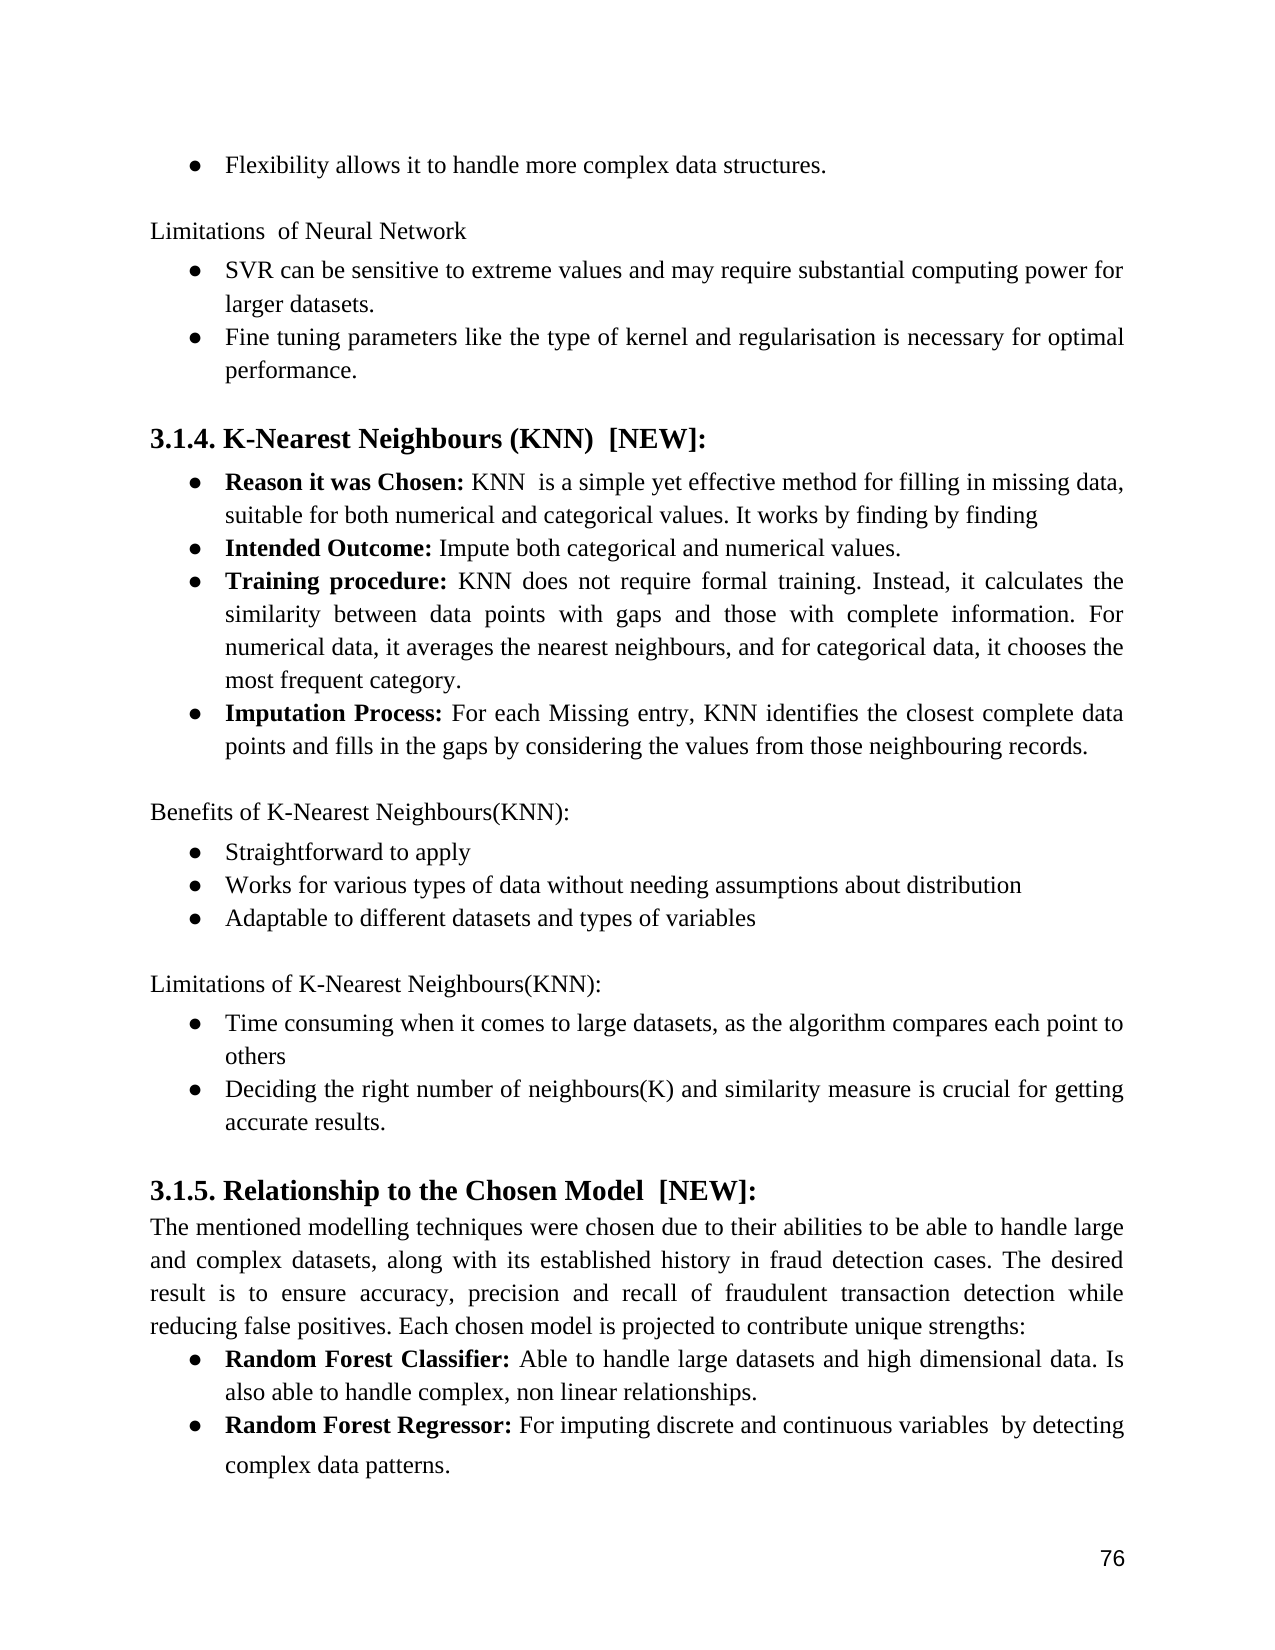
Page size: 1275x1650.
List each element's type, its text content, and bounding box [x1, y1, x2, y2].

text Limitations of Neural Network [150, 216, 1125, 245]
list Random Forest Classifier: Able to handle large datasets and high dimensional data. Is also able to handle complex, non linear relationships. [187, 1344, 1125, 1406]
list Straightforward to apply [187, 837, 1125, 866]
list Imputation Process: For each Missing entry, KNN identifies the closest complete data points and fills in the gaps by considering the values from those neighbouring records. [187, 698, 1125, 760]
subtitle 3.1.4. K-Nearest Neighbours (KNN) [NEW]: [150, 421, 1125, 454]
text Benefits of K-Nearest Neighbours(KNN): [150, 797, 1125, 826]
list SVR can be sensitive to extreme values and may require substantial computing power for larger datasets. [187, 256, 1125, 317]
list Random Forest Regressor: For imputing discrete and continuous variables by detecting complex data patterns. [187, 1410, 1125, 1479]
list Time consuming when it comes to large datasets, as the algorithm compares each point to others [187, 1008, 1125, 1070]
text Limitations of K-Nearest Neighbours(KNN): [150, 969, 1125, 998]
list Intended Outcome: Impute both categorical and numerical values. [187, 533, 1125, 562]
list Works for various types of data without needing assumptions about distribution [187, 870, 1125, 898]
list Deciding the right number of neighbours(K) and similarity measure is crucial for getting accurate results. [187, 1074, 1125, 1136]
list Adaptable to different datasets and types of variables [187, 903, 1125, 932]
list Flexibility allows it to handle more complex data structures. [187, 150, 1125, 179]
list Reason it was Chosen: KNN is a simple yet effective method for filling in missing data, suitable for both numerical and categorical values. It works by finding by finding [187, 467, 1125, 529]
text The mentioned modelling techniques were chosen due to their abilities to be able to handle large and complex datasets, along with its established history in fraud detection cases. The desired result is to ensure accuracy, precision and recall of fraudulent transaction detection while reducing false positives. Each chosen model is projected to contribute unique strengths: [150, 1212, 1125, 1340]
subtitle 3.1.5. Relationship to the Chosen Model [NEW]: [150, 1173, 1125, 1207]
list Fine tuning parameters like the type of kernel and regularisation is necessary for optimal performance. [187, 322, 1125, 383]
list Training procedure: KNN does not require formal training. Instead, it calculates the similarity between data points with gaps and those with complete information. For numerical data, it averages the nearest neighbours, and for categorical data, it chooses the most frequent category. [187, 566, 1125, 694]
